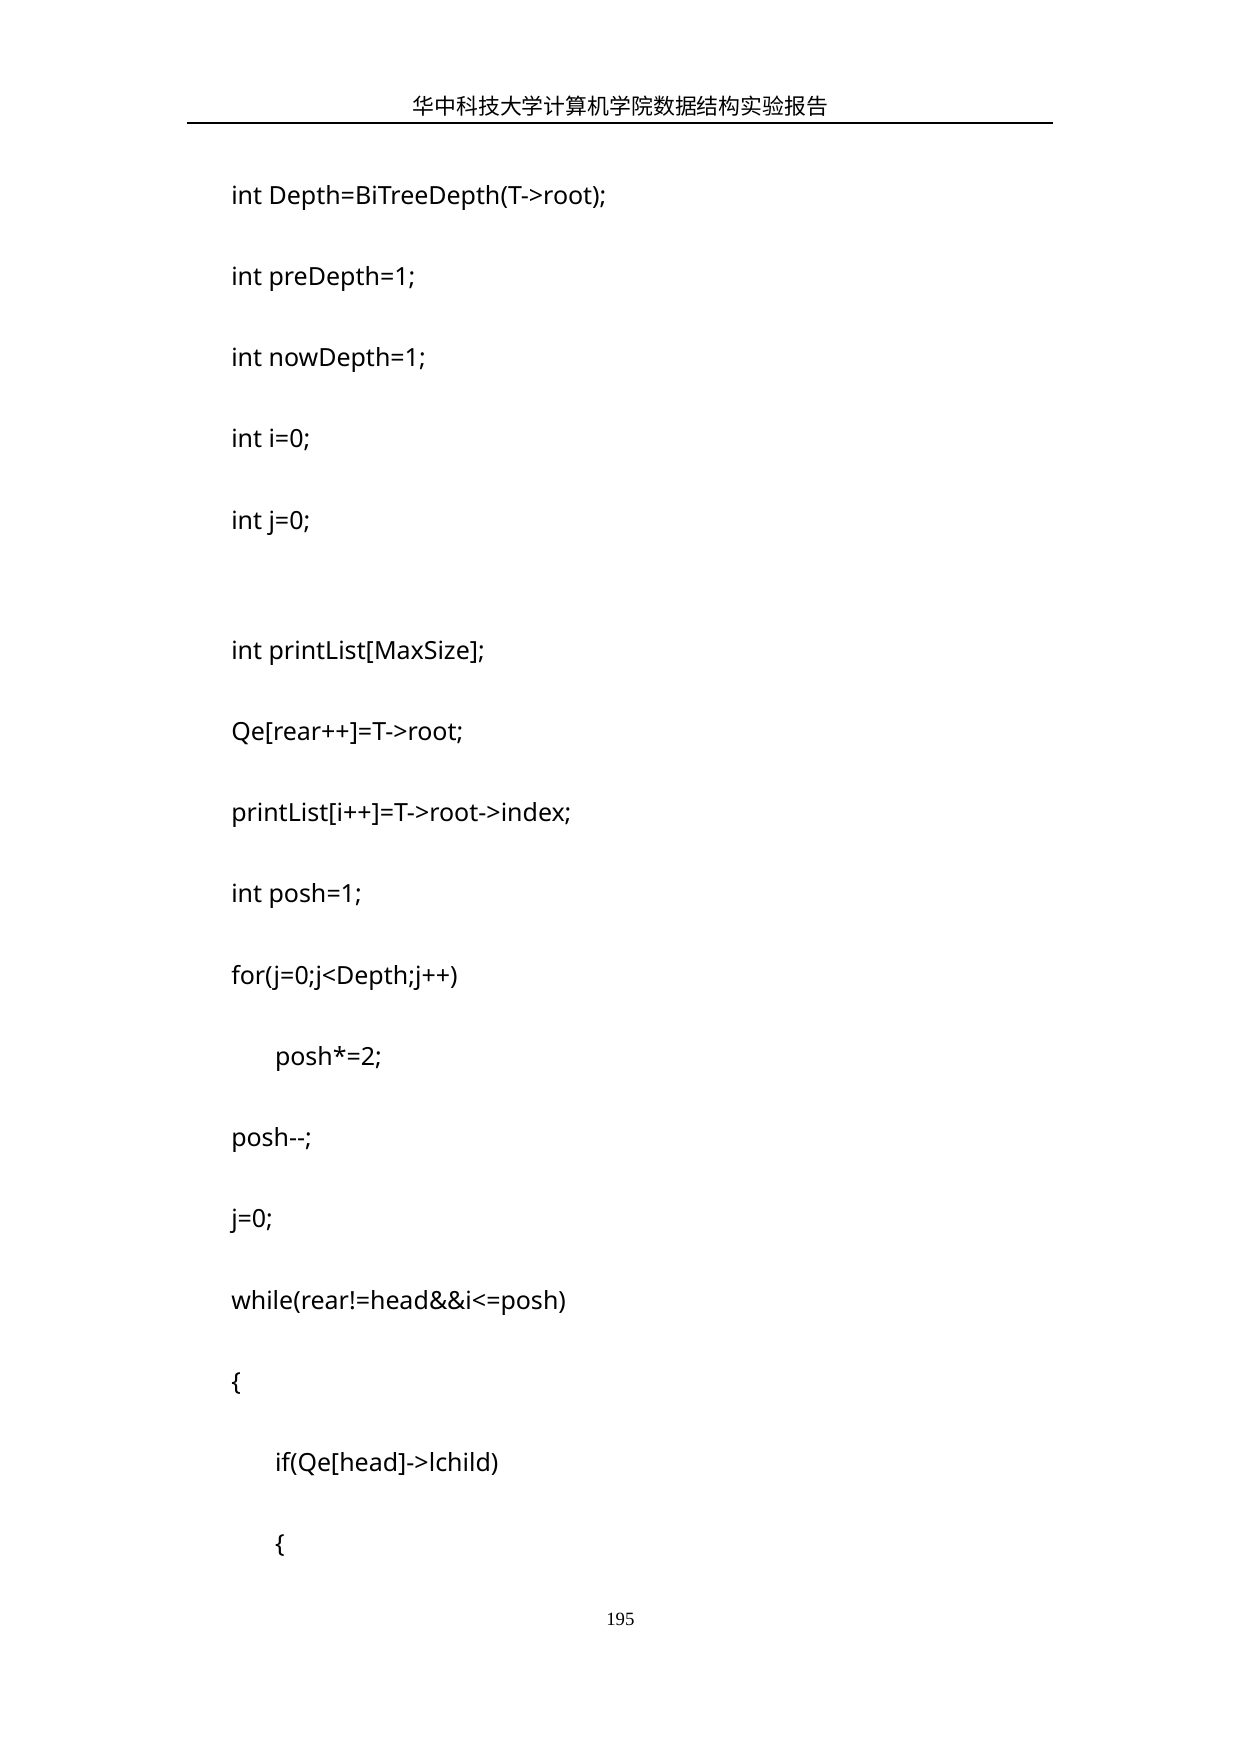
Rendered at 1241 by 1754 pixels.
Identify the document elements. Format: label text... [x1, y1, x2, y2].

text { [187, 1348, 1053, 1413]
text int nowDepth=1; [187, 324, 1053, 389]
text int printList[MaxSize]; [187, 617, 1053, 682]
text posh--; [187, 1104, 1053, 1169]
text { [187, 1511, 1053, 1576]
text printList[i++]=T->root->index; [187, 779, 1053, 844]
text int i=0; [187, 406, 1053, 471]
text Qe[rear++]=T->root; [187, 698, 1053, 763]
text int j=0; [187, 487, 1053, 552]
text j=0; [187, 1186, 1053, 1251]
text if(Qe[head]->lchild) [187, 1429, 1053, 1494]
text int preDepth=1; [187, 243, 1053, 308]
text while(rear!=head&&i<=posh) [187, 1267, 1053, 1332]
text for(j=0;j<Depth;j++) [187, 942, 1053, 1007]
text posh*=2; [187, 1023, 1053, 1088]
text int Depth=BiTreeDepth(T->root); [187, 162, 1053, 227]
text int posh=1; [187, 861, 1053, 926]
